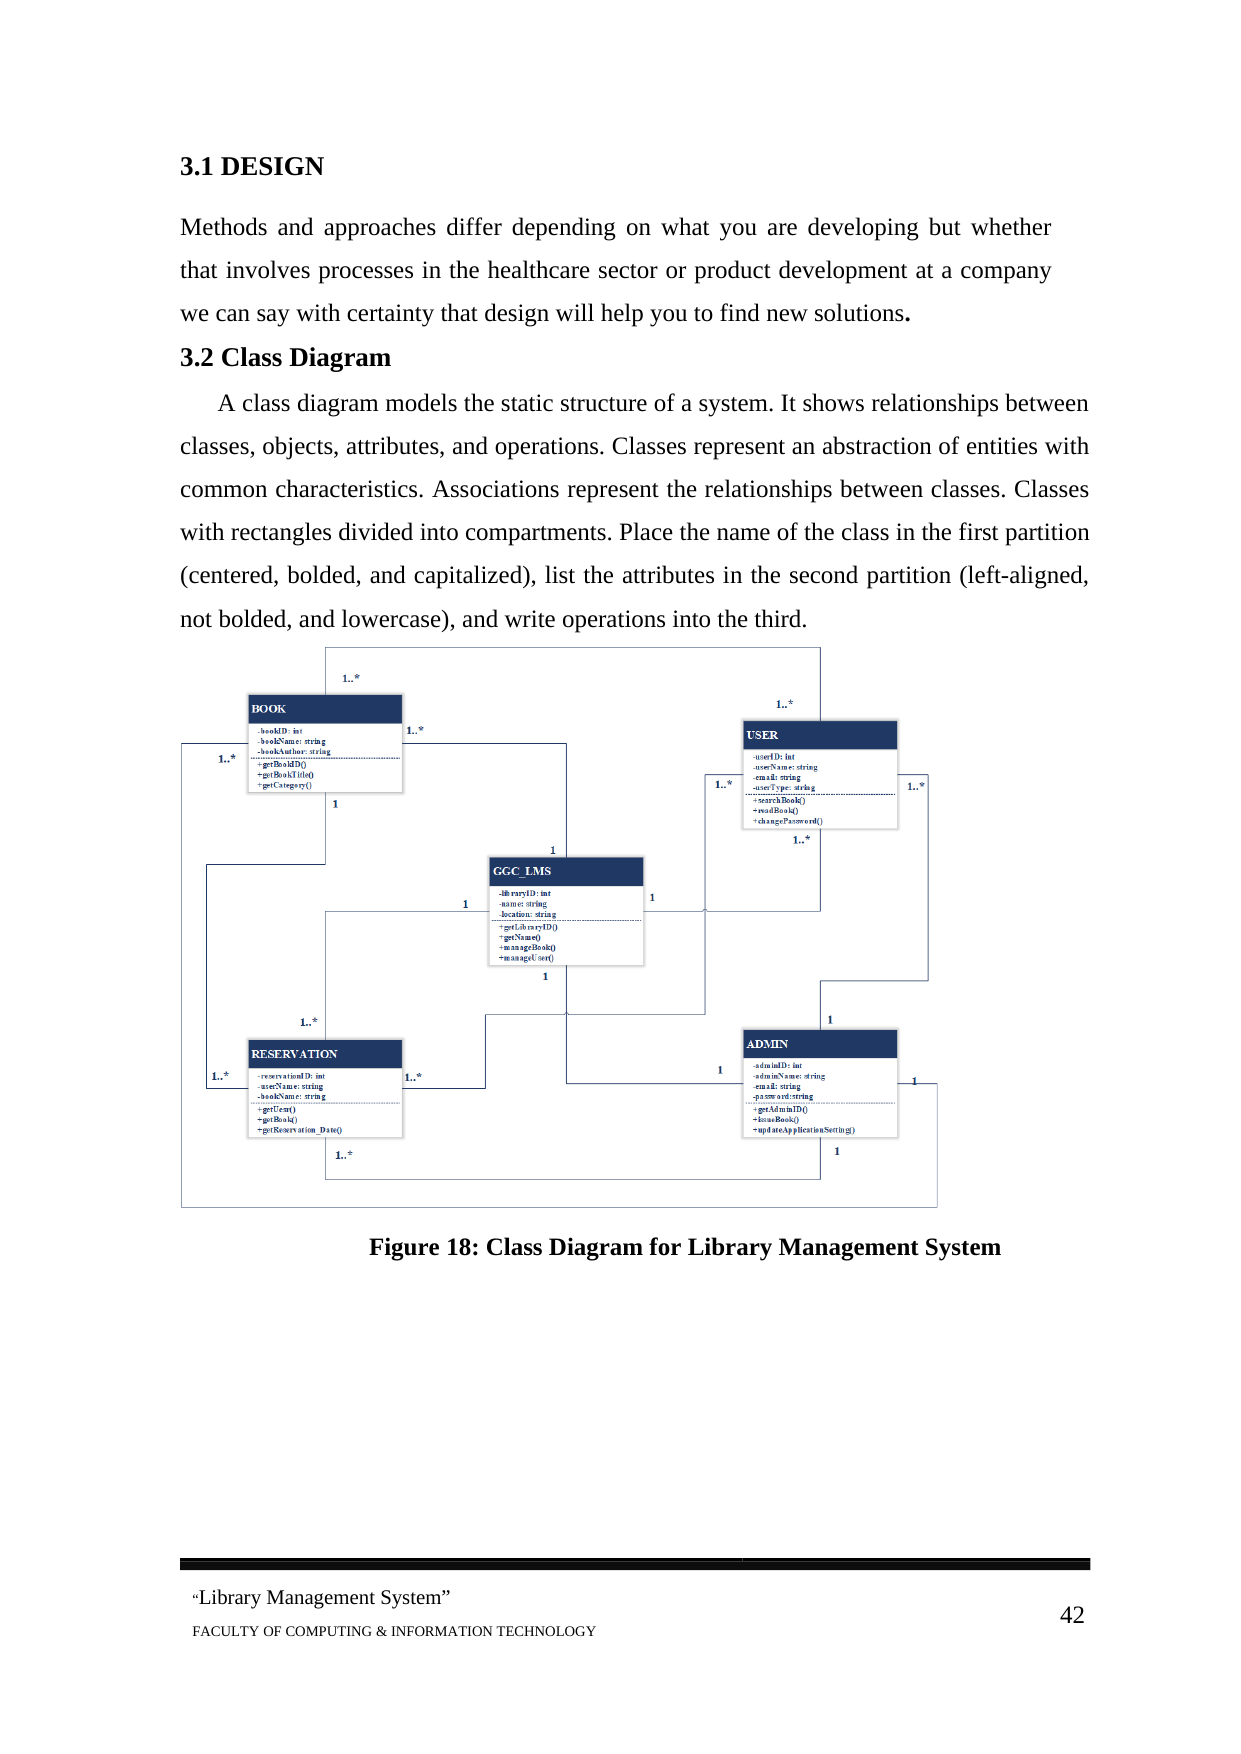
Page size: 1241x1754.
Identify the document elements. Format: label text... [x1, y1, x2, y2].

subtitle 3.1 DESIGN [180, 150, 1090, 181]
text Methods and approaches differ depending on what you are developing but whether that involves processes in the healthcare sector or product development at a company we can say with certainty that design will help you to find new solutions. [180, 212, 1052, 327]
picture [180, 646, 938, 1208]
subtitle 3.2 Class Diagram [180, 341, 1090, 372]
list A class diagram models the static structure of a system. It shows relationships between classes, objects, attributes, and operations. Classes represent an abstraction of entities with common characteristics. Associations represent the relationships between classes. Classes with rectangles divided into compartments. Place the name of the class in the first partition (centered, bolded, and capitalized), list the attributes in the second partition (left-aligned, not bolded, and lowercase), and write operations into the third. [180, 388, 1090, 632]
text Figure 18: Class Diagram for Library Management System [180, 1232, 1090, 1261]
